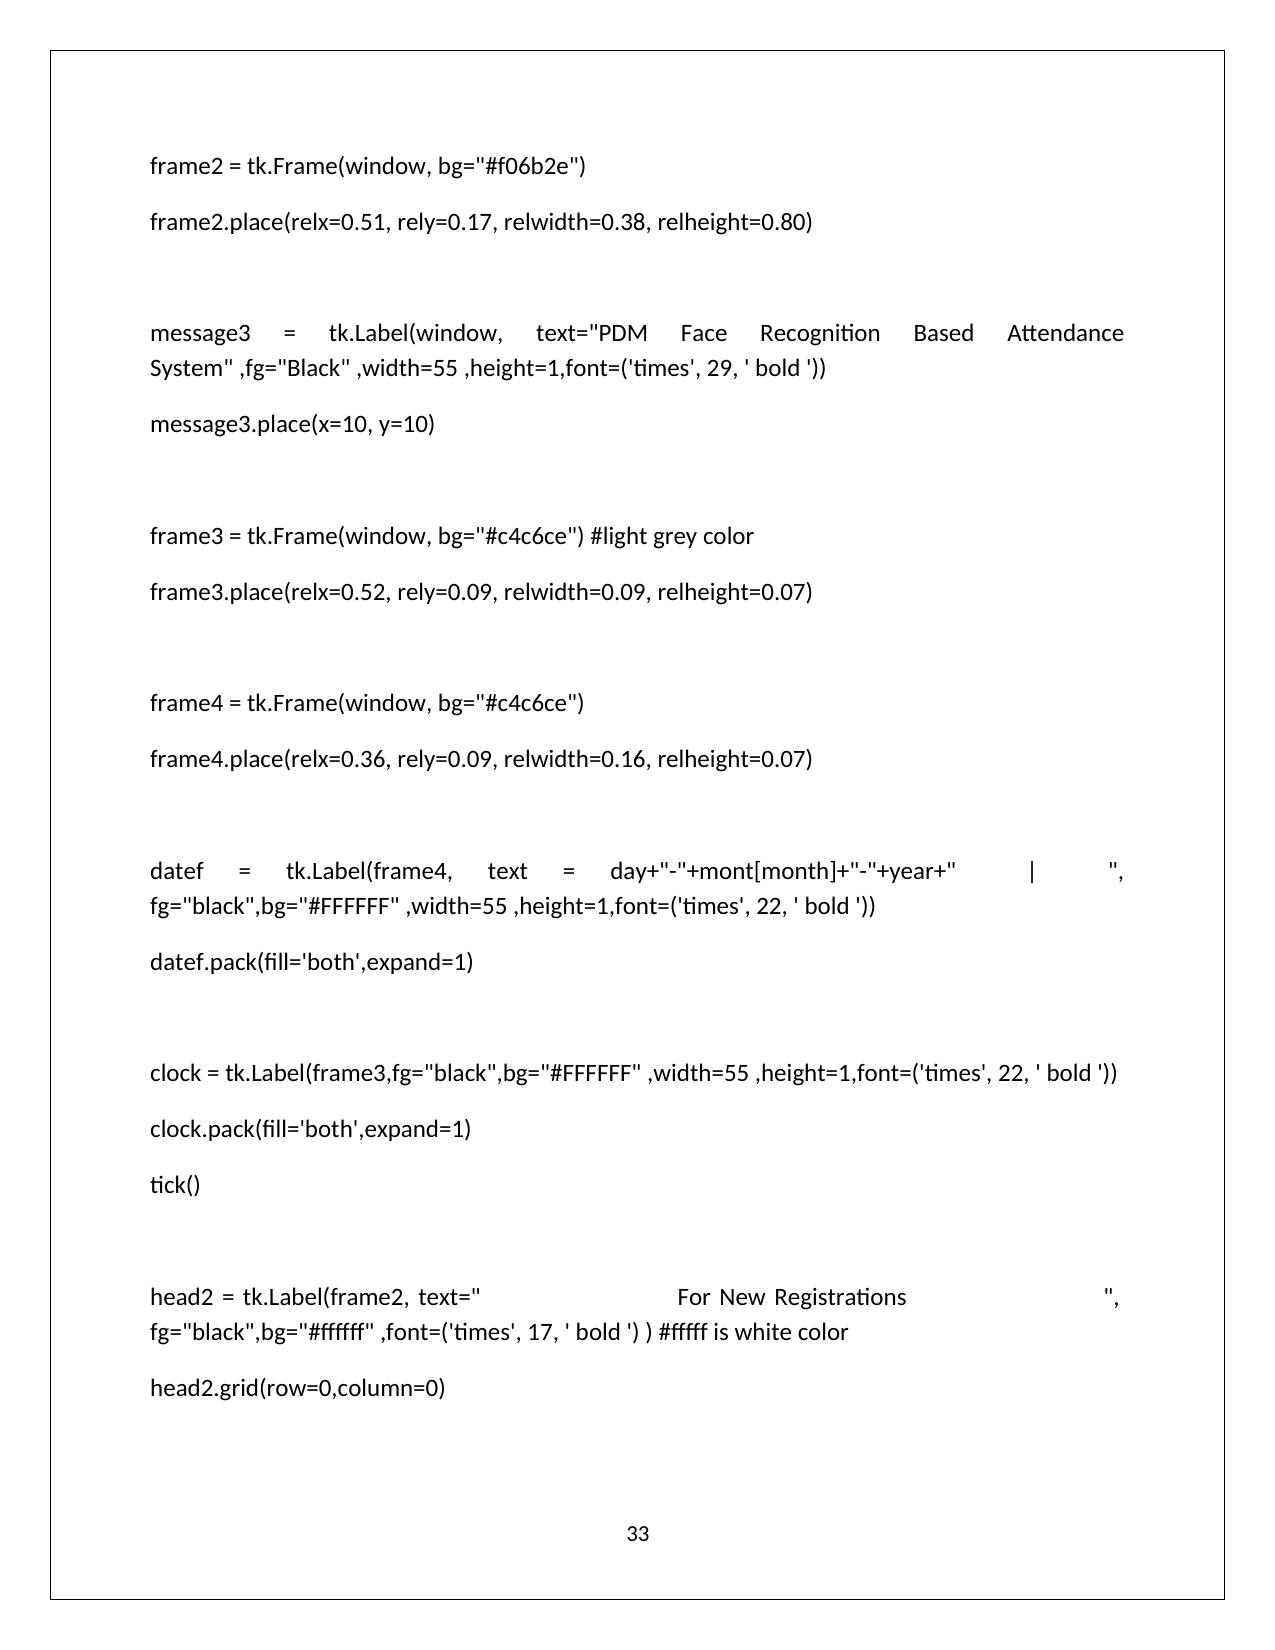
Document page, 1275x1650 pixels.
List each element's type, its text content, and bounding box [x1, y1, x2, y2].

text frame3 = tk.Frame(window, bg="#c4c6ce") #light grey color [150, 520, 1125, 551]
text frame4 = tk.Frame(window, bg="#c4c6ce") [150, 687, 1125, 718]
text frame2 = tk.Frame(window, bg="#f06b2e") [150, 150, 1125, 181]
text clock = tk.Label(frame3,fg="black",bg="#FFFFFF" ,width=55 ,height=1,font=('times', 22, ' bold ')) [150, 1057, 1125, 1088]
text frame2.place(relx=0.51, rely=0.17, relwidth=0.38, relheight=0.80) [150, 206, 1125, 236]
text message3 = tk.Label(window, text="PDM Face Recognition Based Attendance System" ,fg="Black" ,width=55 ,height=1,font=('times', 29, ' bold ')) [150, 317, 1125, 383]
text datef.pack(fill='both',expand=1) [150, 946, 1125, 976]
text frame4.place(relx=0.36, rely=0.09, relwidth=0.16, relheight=0.07) [150, 743, 1125, 774]
text message3.place(x=10, y=10) [150, 408, 1125, 439]
text clock.pack(fill='both',expand=1) [150, 1113, 1125, 1144]
text tick() [150, 1169, 1125, 1200]
text head2 = tk.Label(frame2, text=" For New Registrations ", fg="black",bg="#ffffff" ,font=('times', 17, ' bold ') ) #fffff is white color [150, 1281, 1125, 1346]
text datef = tk.Label(frame4, text = day+"-"+mont[month]+"-"+year+" | ", fg="black",bg="#FFFFFF" ,width=55 ,height=1,font=('times', 22, ' bold ')) [150, 855, 1125, 921]
text head2.grid(row=0,column=0) [150, 1372, 1125, 1402]
text frame3.place(relx=0.52, rely=0.09, relwidth=0.09, relheight=0.07) [150, 576, 1125, 606]
